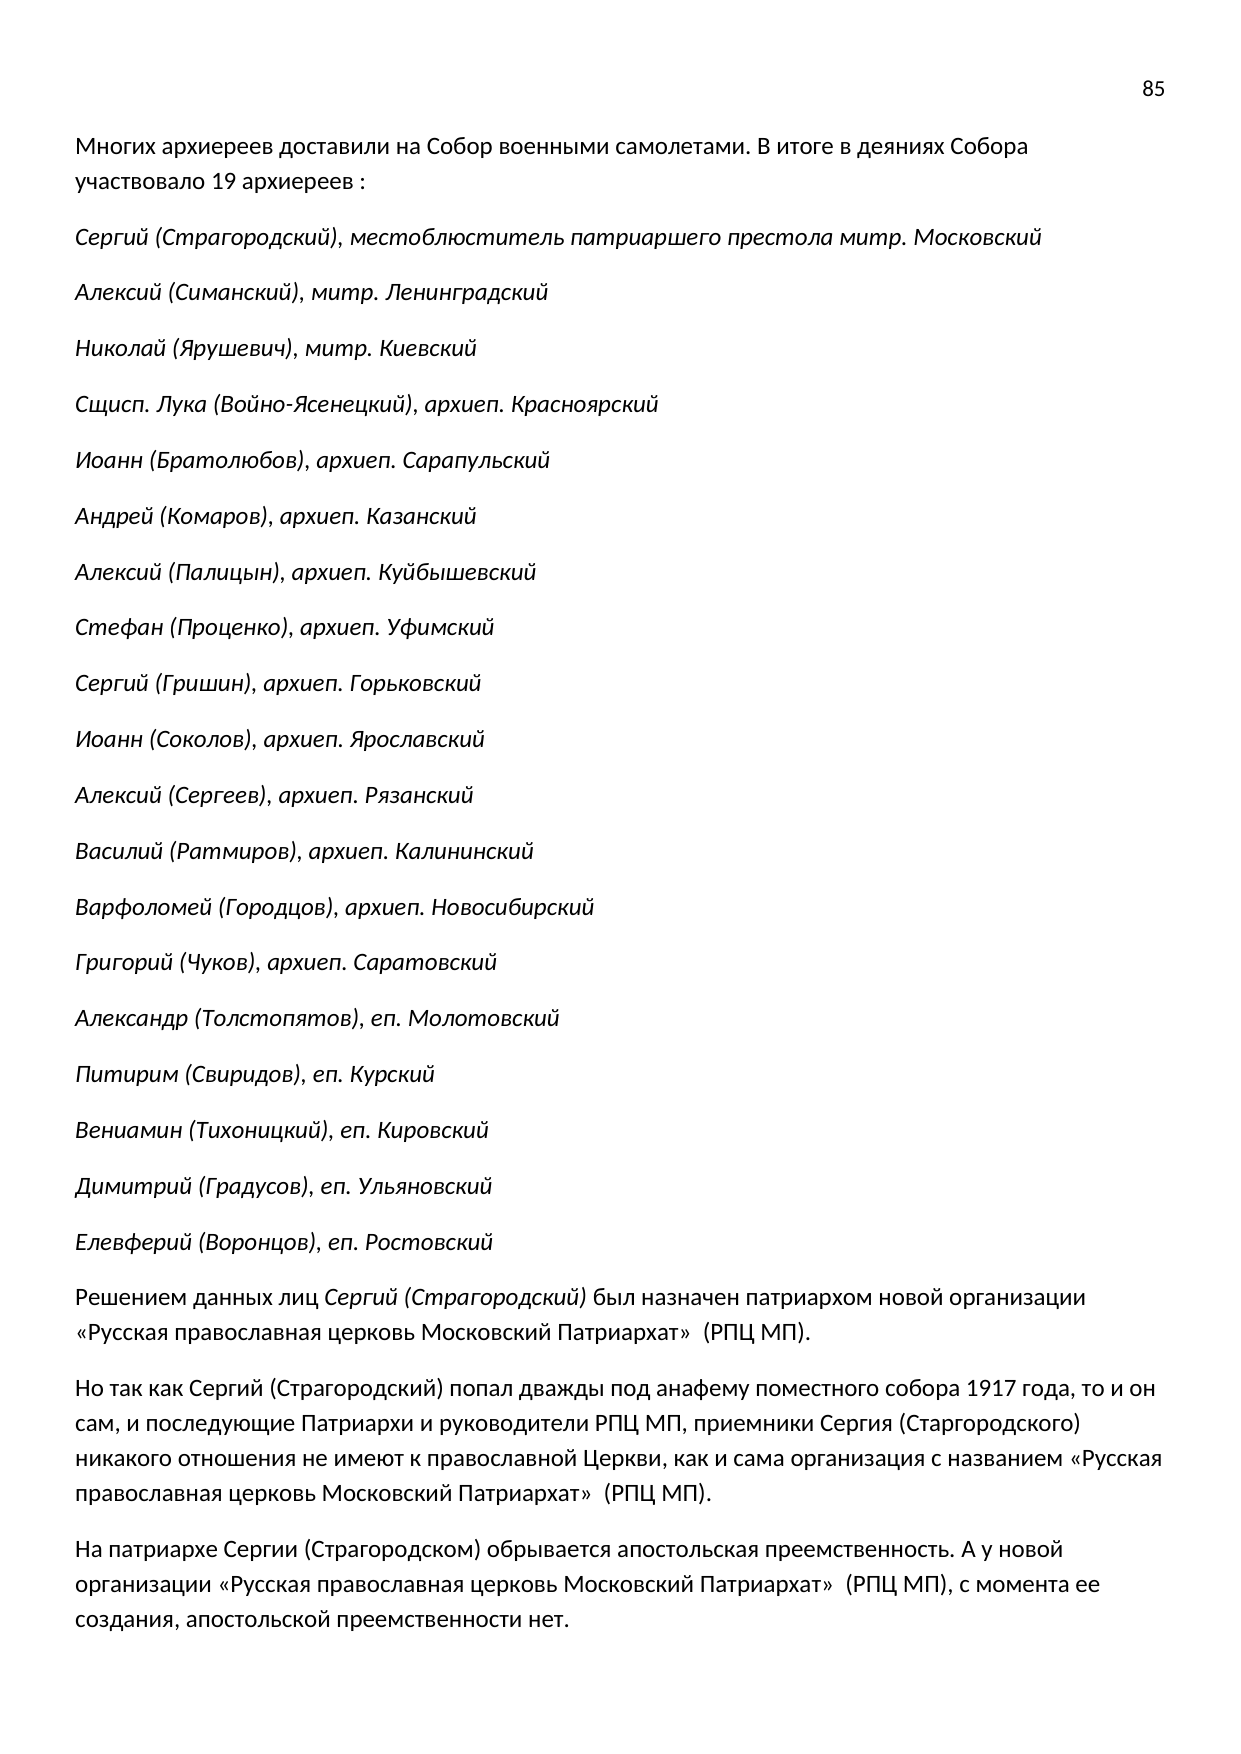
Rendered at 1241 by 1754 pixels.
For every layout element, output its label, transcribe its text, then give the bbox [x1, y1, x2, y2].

text На патриархе Сергии (Страгородском) обрывается апостольская преемственность. А у новой организации «Русская православная церковь Московский Патриархат» (РПЦ МП), с момента ее создания, апостольской преемственности нет. [75, 1533, 1165, 1634]
text Вениамин (Тихоницкий), еп. Кировский [75, 1114, 1165, 1144]
text Сергий (Гришин), архиеп. Горьковский [75, 667, 1165, 698]
text Алексий (Сергеев), архиеп. Рязанский [75, 779, 1165, 809]
text Питирим (Свиридов), еп. Курский [75, 1058, 1165, 1089]
text Григорий (Чуков), архиеп. Саратовский [75, 946, 1165, 977]
text Александр (Толстопятов), еп. Молотовский [75, 1002, 1165, 1033]
text Но так как Сергий (Страгородский) попал дважды под анафему поместного собора 1917 года, то и он сам, и последующие Патриархи и руководители РПЦ МП, приемники Сергия (Старгородского) никакого отношения не имеют к православной Церкви, как и сама организация с названием «Русская православная церковь Московский Патриархат» (РПЦ МП). [75, 1372, 1165, 1508]
text Алексий (Палицын), архиеп. Куйбышевский [75, 556, 1165, 586]
text Елевферий (Воронцов), еп. Ростовский [75, 1226, 1165, 1256]
text Василий (Ратмиров), архиеп. Калининский [75, 835, 1165, 865]
text Николай (Ярушевич), митр. Киевский [75, 332, 1165, 363]
text Димитрий (Градусов), еп. Ульяновский [75, 1170, 1165, 1200]
text Многих архиереев доставили на Собор военными самолетами. В итоге в деяниях Собора участвовало 19 архиереев : [75, 130, 1165, 195]
text Сергий (Страгородский), местоблюститель патриаршего престола митр. Московский [75, 221, 1165, 251]
text Андрей (Комаров), архиеп. Казанский [75, 500, 1165, 530]
text Иоанн (Соколов), архиеп. Ярославский [75, 723, 1165, 754]
text Стефан (Проценко), архиеп. Уфимский [75, 611, 1165, 642]
text Иоанн (Братолюбов), архиеп. Сарапульский [75, 444, 1165, 474]
text Сщисп. Лука (Войно-Ясенецкий), архиеп. Красноярский [75, 388, 1165, 419]
text Варфоломей (Городцов), архиеп. Новосибирский [75, 891, 1165, 921]
text Алексий (Симанский), митр. Ленинградский [75, 276, 1165, 307]
text Решением данных лиц Сергий (Страгородский) был назначен патриархом новой организации «Русская православная церковь Московский Патриархат» (РПЦ МП). [75, 1281, 1165, 1347]
